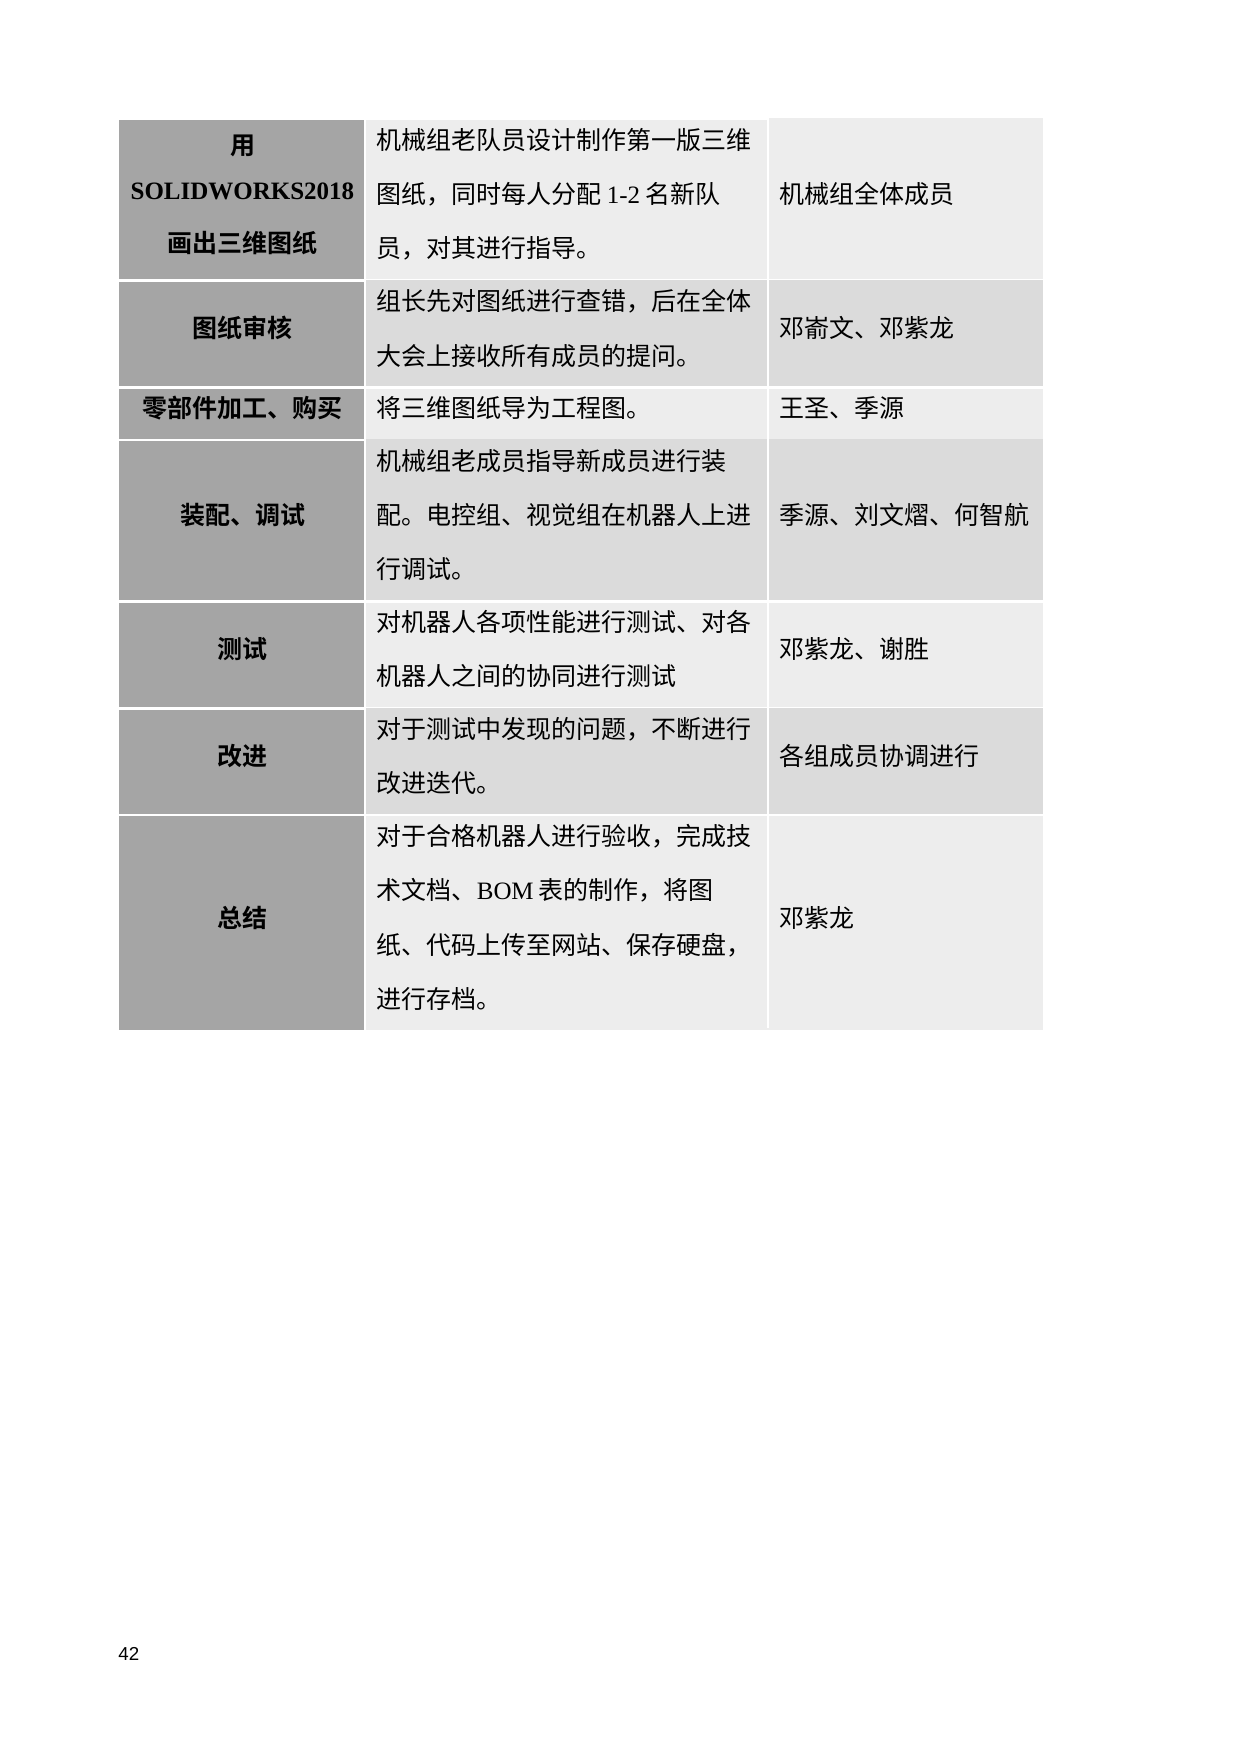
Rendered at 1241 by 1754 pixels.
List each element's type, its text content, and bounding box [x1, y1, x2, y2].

table_cell 季源、刘文熠、何智航 [769, 439, 1043, 600]
table_cell 王圣、季源 [769, 389, 1043, 439]
table_cell 邓嵛文、邓紫龙 [769, 280, 1043, 386]
table_cell 对机器人各项性能进行测试、对各机器人之间的协同进行测试 [366, 603, 767, 707]
table_cell 装配、调试 [119, 441, 364, 600]
table_cell 邓紫龙 [768, 816, 1043, 1030]
table_cell 图纸审核 [119, 282, 364, 386]
table_cell 将三维图纸导为工程图。 [366, 389, 767, 439]
table_cell 改进 [119, 710, 364, 814]
table_cell 组长先对图纸进行查错，后在全体大会上接收所有成员的提问。 [366, 280, 767, 386]
table_cell 机械组全体成员 [769, 118, 1043, 279]
table_cell 机械组老成员指导新成员进行装配。电控组、视觉组在机器人上进行调试。 [366, 439, 767, 600]
table_cell 对于测试中发现的问题，不断进行改进迭代。 [366, 708, 767, 814]
table_cell 总结 [119, 816, 364, 1030]
table_cell 邓紫龙、谢胜 [769, 603, 1043, 707]
table_cell 机械组老队员设计制作第一版三维图纸，同时每人分配1-2名新队员，对其进行指导。 [366, 120, 767, 279]
table_cell 测试 [119, 603, 364, 707]
table_cell 零部件加工、购买 [119, 389, 364, 439]
table_cell 用SOLIDWORKS2018画出三维图纸 [119, 120, 364, 279]
table_cell 对于合格机器人进行验收，完成技术文档、BOM表的制作，将图纸、代码上传至网站、保存硬盘，进行存档。 [366, 816, 768, 1030]
table_cell 各组成员协调进行 [769, 708, 1043, 814]
